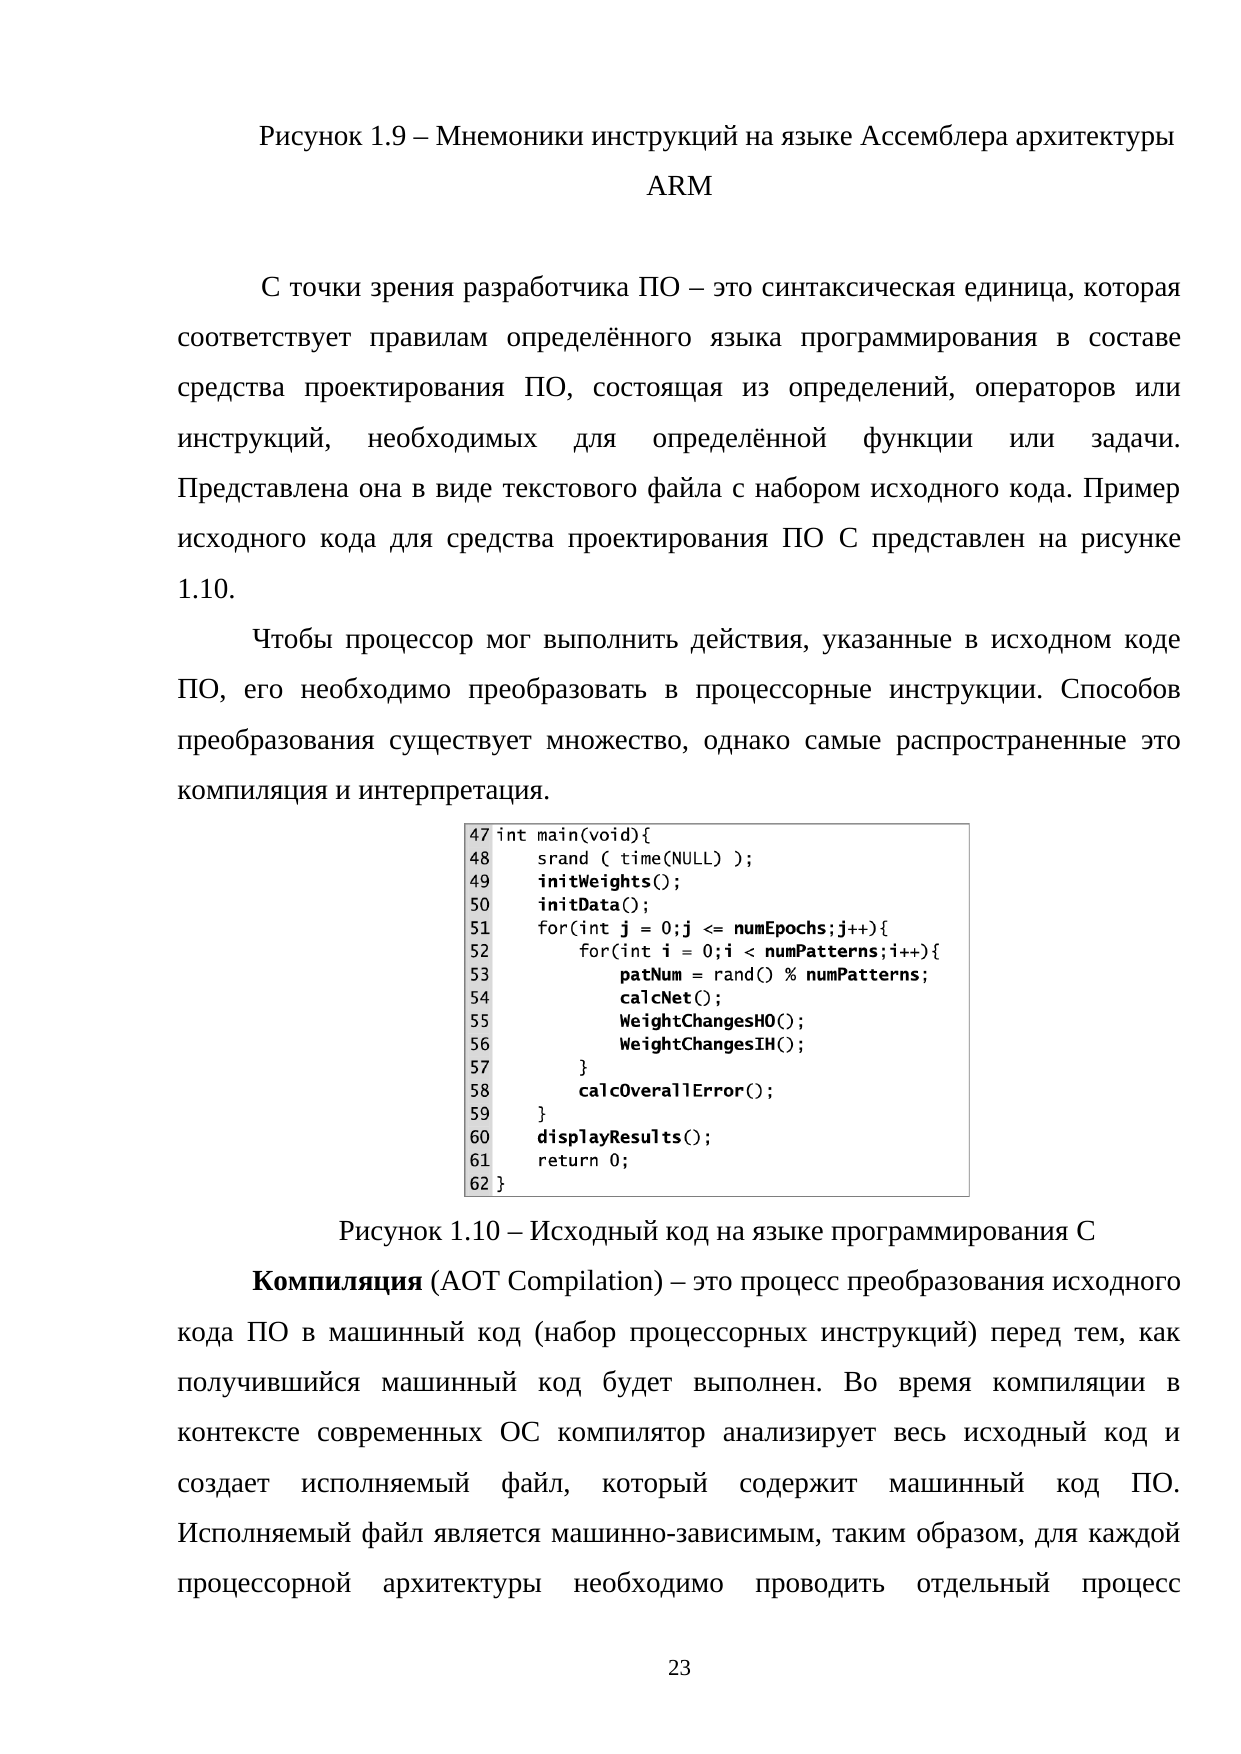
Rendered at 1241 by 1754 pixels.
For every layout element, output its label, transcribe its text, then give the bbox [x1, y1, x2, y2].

text Чтобы процессор мог выполнить действия, указанные в исходном коде ПО, его необходимо преобразовать в процессорные инструкции. Способов преобразования существует множество, однако самые распространенные это компиляция и интерпретация. [177, 621, 1182, 806]
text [177, 1263, 1182, 1599]
text С точки зрения разработчика ПО – это синтаксическая единица, которая соответствует правилам определённого языка программирования в составе средства проектирования ПО, состоящая из определений, операторов или инструкций, необходимых для определённой функции или задачи. Представлена она в виде текстового файла с набором исходного кода. Пример исходного кода для средства проектирования ПО C представлен на рисунке 1.10. [177, 269, 1182, 604]
text Рисунок 1.10 – Исходный код на языке программирования C [177, 1213, 1182, 1247]
text Рисунок 1.9 – Мнемоники инструкций на языке Ассемблера архитектуры ARM [177, 118, 1182, 202]
picture [464, 822, 970, 1197]
